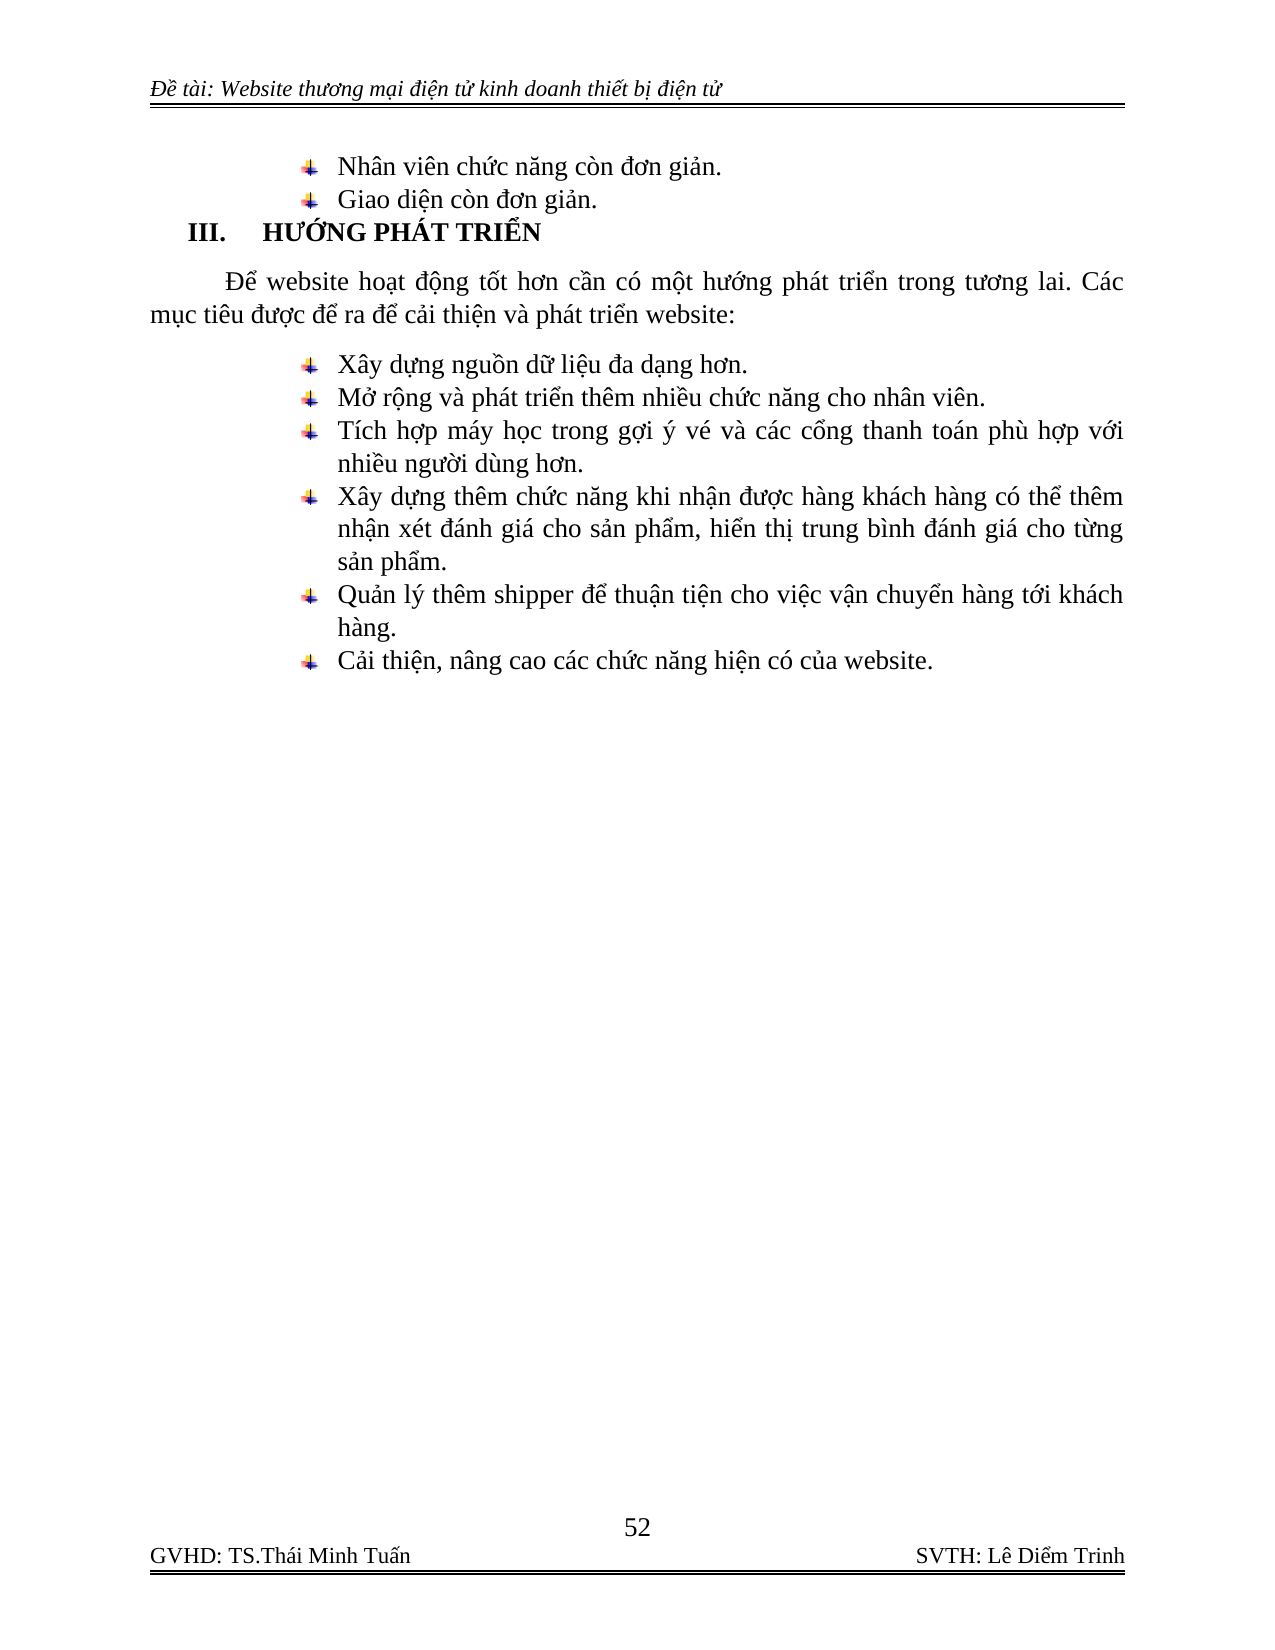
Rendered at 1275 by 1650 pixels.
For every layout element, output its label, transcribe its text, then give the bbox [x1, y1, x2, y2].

text Để website hoạt động tốt hơn cần có một hướng phát triển trong tương lai. Các mục tiêu được để ra để cải thiện và phát triển website: [150, 265, 1125, 329]
picture [301, 653, 318, 670]
picture [301, 356, 318, 374]
picture [301, 158, 318, 176]
list Xây dựng nguồn dữ liệu đa dạng hơn. [300, 348, 1125, 379]
list Nhân viên chức năng còn đơn giản. [300, 150, 1125, 181]
list Cải thiện, nâng cao các chức năng hiện có của website. [300, 644, 1125, 675]
picture [301, 191, 318, 209]
list HƯỚNG PHÁT TRIỂN [187, 216, 1125, 247]
list Mở rộng và phát triển thêm nhiều chức năng cho nhân viên. [300, 381, 1125, 412]
list Tích hợp máy học trong gợi ý vé và các cổng thanh toán phù hợp với nhiều người dùng hơn. [300, 414, 1125, 478]
picture [301, 422, 318, 440]
picture [301, 587, 318, 604]
picture [301, 389, 318, 407]
picture [301, 488, 318, 505]
list Quản lý thêm shipper để thuận tiện cho việc vận chuyển hàng tới khách hàng. [300, 578, 1125, 642]
list Giao diện còn đơn giản. [300, 183, 1125, 214]
list Xây dựng thêm chức năng khi nhận được hàng khách hàng có thể thêm nhận xét đánh giá cho sản phẩm, hiển thị trung bình đánh giá cho từng sản phẩm. [300, 479, 1125, 577]
